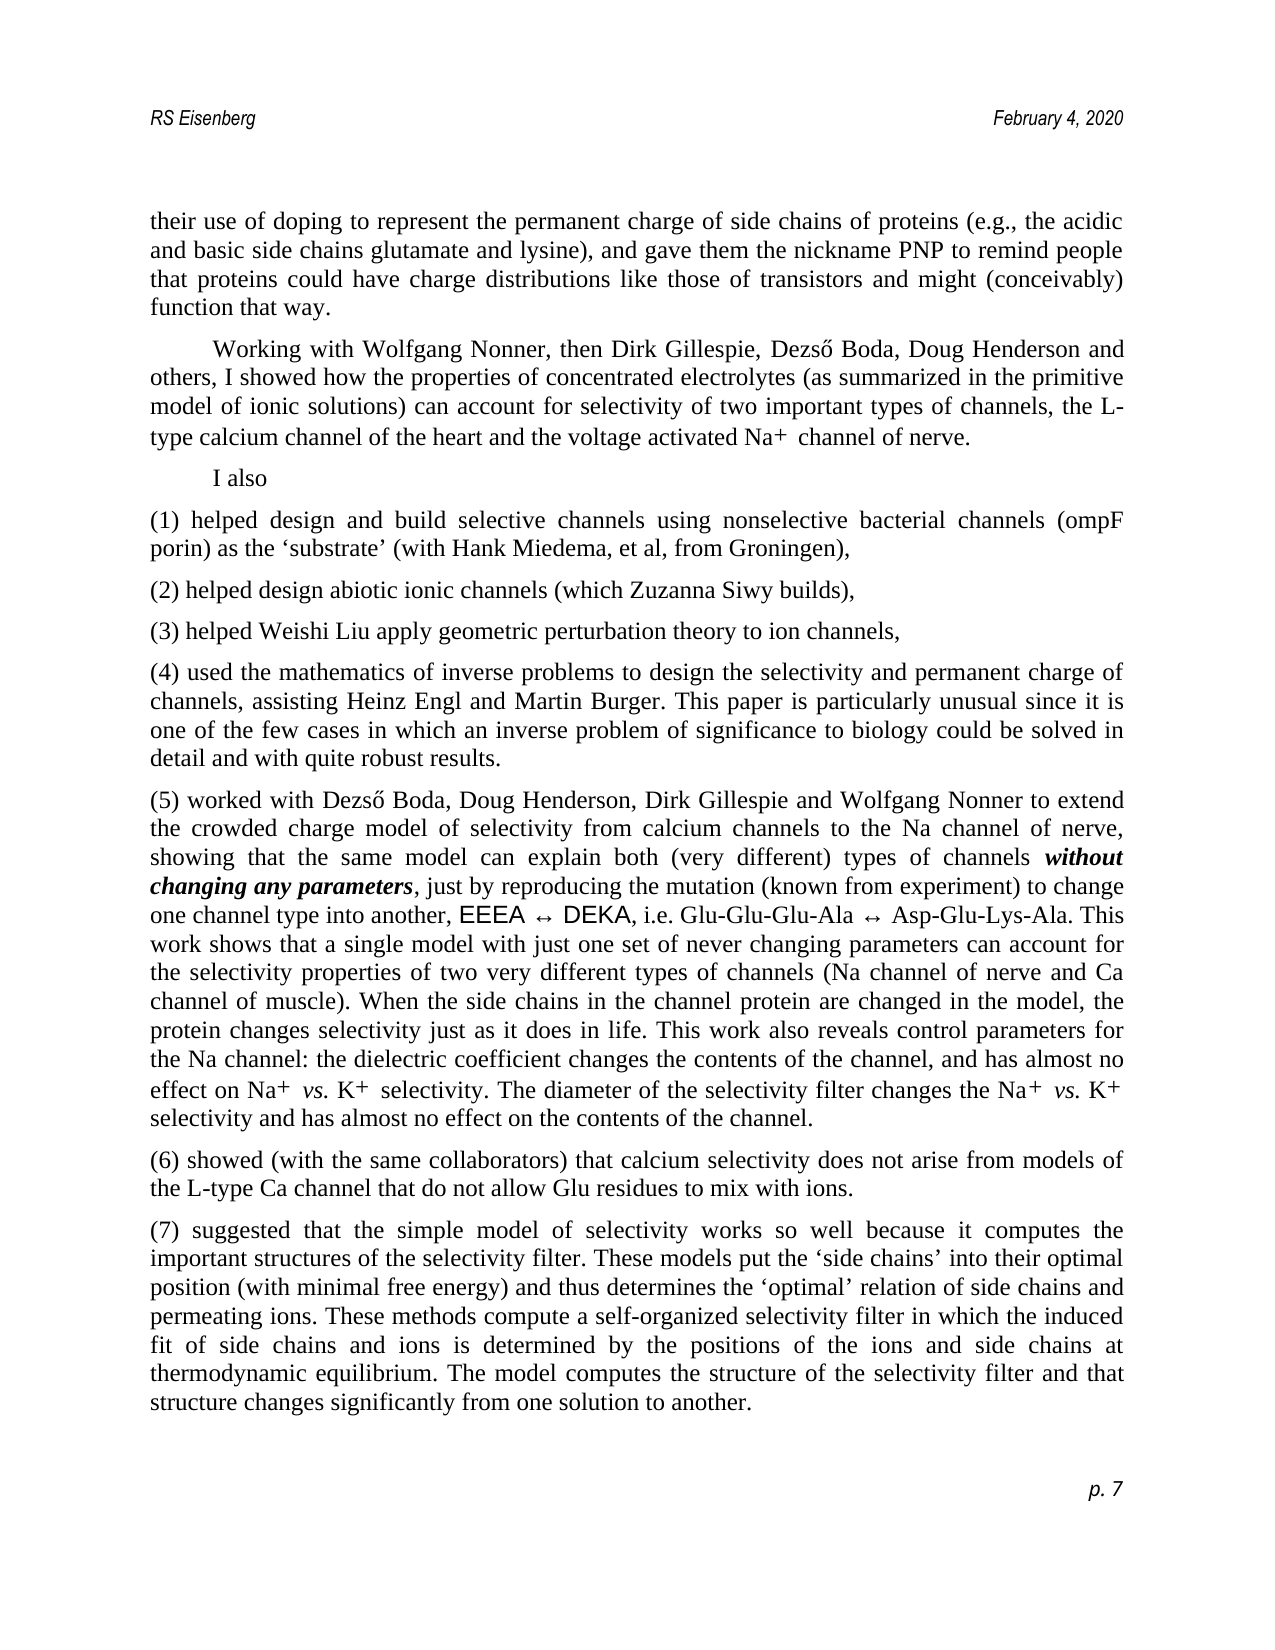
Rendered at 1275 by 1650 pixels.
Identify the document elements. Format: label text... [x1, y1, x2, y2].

text (3) helped Weishi Liu apply geometric perturbation theory to ion channels, [150, 616, 1125, 645]
text (1) helped design and build selective channels using nonselective bacterial channels (ompF porin) as the ‘substrate’ (with Hank Miedema, et al, from Groningen), [150, 505, 1125, 562]
text (5) worked with Dezső Boda, Doug Henderson, Dirk Gillespie and Wolfgang Nonner to extend the crowded charge model of selectivity from calcium channels to the Na channel of nerve, showing that the same model can explain both (very different) types of channels without changing any parameters, just by reproducing the mutation (known from experiment) to change one channel type into another, EEEA ↔ DEKA, i.e. Glu-Glu-Glu-Ala ↔ Asp-Glu-Lys-Ala. This work shows that a single model with just one set of never changing parameters can account for the selectivity properties of two very different types of channels (Na channel of nerve and Ca channel of muscle). When the side chains in the channel protein are changed in the model, the protein changes selectivity just as it does in life. This work also reveals control parameters for the Na channel: the dielectric coefficient changes the contents of the channel, and has almost no effect on Na+ vs. K+ selectivity. The diameter of the selectivity filter changes the Na+ vs. K+ selectivity and has almost no effect on the contents of the channel. [150, 785, 1125, 1132]
text (7) suggested that the simple model of selectivity works so well because it computes the important structures of the selectivity filter. These models put the ‘side chains’ into their optimal position (with minimal free energy) and thus determines the ‘optimal’ relation of side chains and permeating ions. These methods compute a self-organized selectivity filter in which the induced fit of side chains and ions is determined by the positions of the ions and side chains at thermodynamic equilibrium. The model computes the structure of the selectivity filter and that structure changes significantly from one solution to another. [150, 1215, 1125, 1416]
text I also [150, 463, 1125, 492]
text (6) showed (with the same collaborators) that calcium selectivity does not arise from models of the L-type Ca channel that do not allow Glu residues to mix with ions. [150, 1145, 1125, 1202]
text (4) used the mathematics of inverse problems to design the selectivity and permanent charge of channels, assisting Heinz Engl and Martin Burger. This paper is particularly unusual since it is one of the few cases in which an inverse problem of significance to biology could be solved in detail and with quite robust results. [150, 657, 1125, 772]
text Working with Wolfgang Nonner, then Dirk Gillespie, Dezső Boda, Doug Henderson and others, I showed how the properties of concentrated electrolytes (as summarized in the primitive model of ionic solutions) can account for selectivity of two important types of channels, the L-type calcium channel of the heart and the voltage activated Na+ channel of nerve. [150, 334, 1125, 451]
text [150, 206, 1125, 321]
text (2) helped design abiotic ionic channels (which Zuzanna Siwy builds), [150, 575, 1125, 603]
